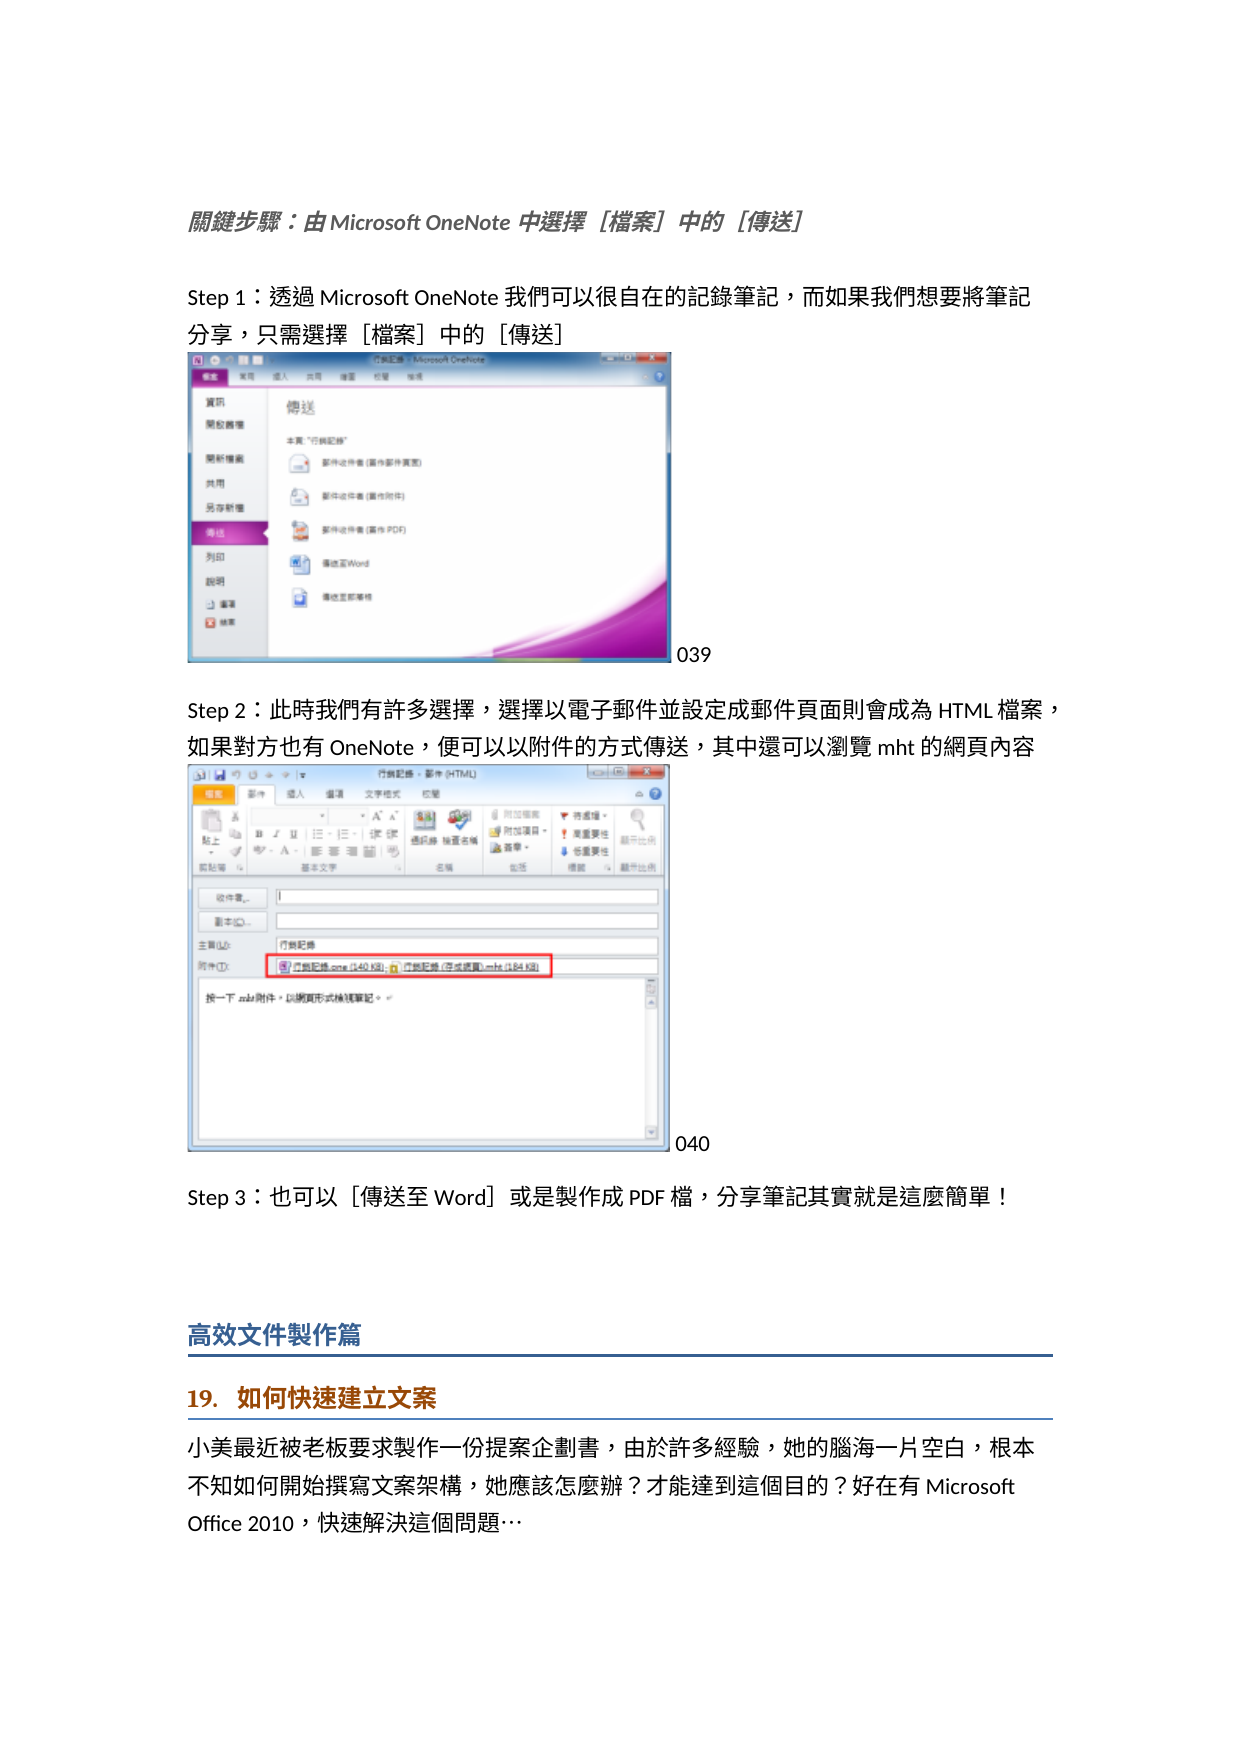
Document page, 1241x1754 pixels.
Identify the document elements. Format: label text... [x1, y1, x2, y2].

text 小美最近被老板要求製作一份提案企劃書，由於許多經驗，她的腦海一片空白，根本不知如何開始撰寫文案架構，她應該怎麼辦？才能達到這個目的？好在有Microsoft Office 2010，快速解決這個問題… [187, 1428, 1053, 1541]
subtitle 如何快速建立文案 [187, 1378, 1053, 1420]
text Step 3：也可以［傳送至Word］或是製作成PDF 檔，分享筆記其實就是這麼簡單！ [187, 1177, 1053, 1214]
text Step 2：此時我們有許多選擇，選擇以電子郵件並設定成郵件頁面則會成為HTML檔案，如果對方也有OneNote，便可以以附件的方式傳送，其中還可以瀏覽mht 的網頁內容 [187, 689, 1053, 764]
picture [187, 764, 670, 1152]
text Step 1：透過Microsoft OneNote 我們可以很自在的記錄筆記，而如果我們想要將筆記分享，只需選擇［檔案］中的［傳送］ [187, 277, 1053, 352]
subtitle 高效文件製作篇 [187, 1314, 1053, 1357]
text 關鍵步驟：由Microsoft OneNote 中選擇［檔案］中的［傳送］ [187, 202, 1053, 239]
picture [187, 352, 672, 663]
